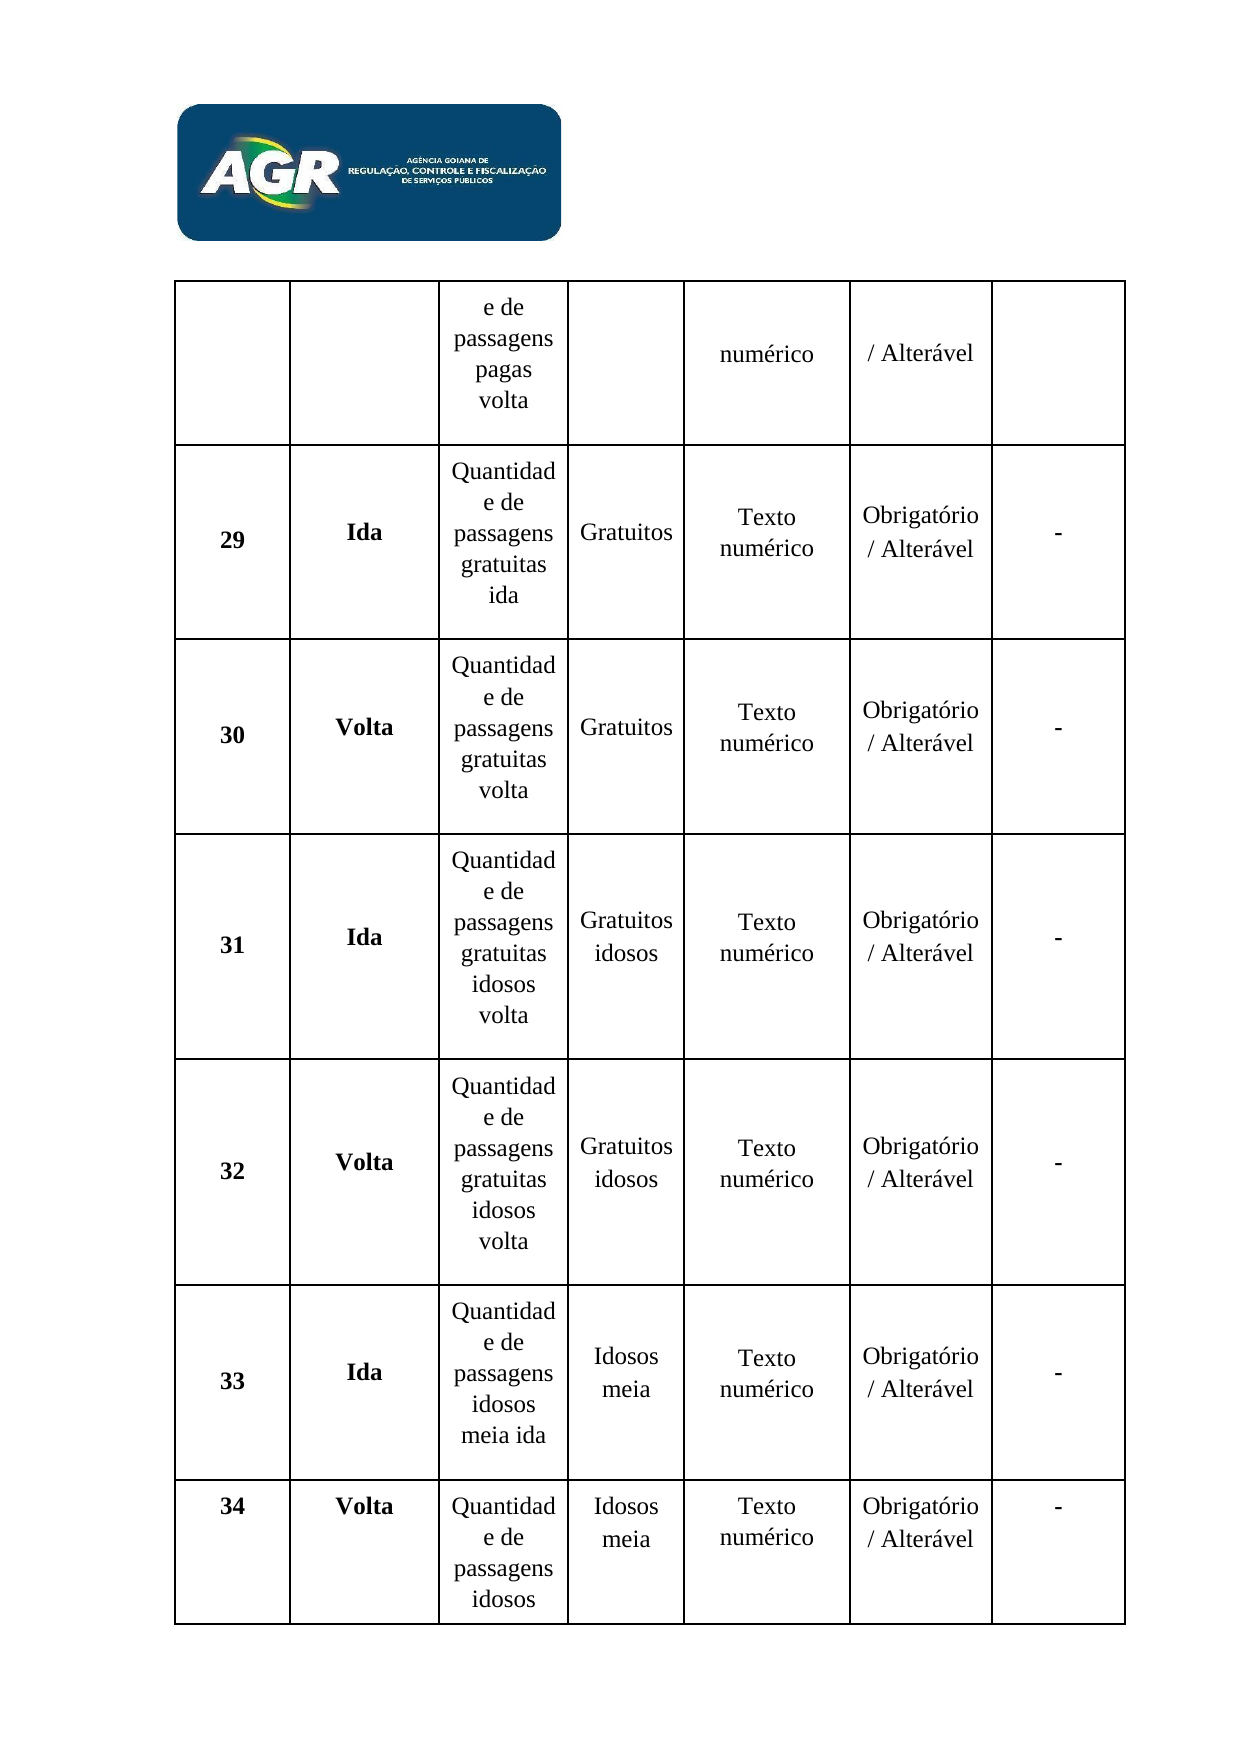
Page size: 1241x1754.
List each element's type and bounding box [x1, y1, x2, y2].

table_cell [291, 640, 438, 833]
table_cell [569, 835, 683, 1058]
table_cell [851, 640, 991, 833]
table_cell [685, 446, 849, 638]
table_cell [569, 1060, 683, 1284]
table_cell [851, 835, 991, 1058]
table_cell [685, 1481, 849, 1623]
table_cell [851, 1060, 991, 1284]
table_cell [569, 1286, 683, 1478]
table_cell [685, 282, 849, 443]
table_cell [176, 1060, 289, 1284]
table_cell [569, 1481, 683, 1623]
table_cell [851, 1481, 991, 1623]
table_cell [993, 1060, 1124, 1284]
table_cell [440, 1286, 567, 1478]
picture [177, 104, 562, 241]
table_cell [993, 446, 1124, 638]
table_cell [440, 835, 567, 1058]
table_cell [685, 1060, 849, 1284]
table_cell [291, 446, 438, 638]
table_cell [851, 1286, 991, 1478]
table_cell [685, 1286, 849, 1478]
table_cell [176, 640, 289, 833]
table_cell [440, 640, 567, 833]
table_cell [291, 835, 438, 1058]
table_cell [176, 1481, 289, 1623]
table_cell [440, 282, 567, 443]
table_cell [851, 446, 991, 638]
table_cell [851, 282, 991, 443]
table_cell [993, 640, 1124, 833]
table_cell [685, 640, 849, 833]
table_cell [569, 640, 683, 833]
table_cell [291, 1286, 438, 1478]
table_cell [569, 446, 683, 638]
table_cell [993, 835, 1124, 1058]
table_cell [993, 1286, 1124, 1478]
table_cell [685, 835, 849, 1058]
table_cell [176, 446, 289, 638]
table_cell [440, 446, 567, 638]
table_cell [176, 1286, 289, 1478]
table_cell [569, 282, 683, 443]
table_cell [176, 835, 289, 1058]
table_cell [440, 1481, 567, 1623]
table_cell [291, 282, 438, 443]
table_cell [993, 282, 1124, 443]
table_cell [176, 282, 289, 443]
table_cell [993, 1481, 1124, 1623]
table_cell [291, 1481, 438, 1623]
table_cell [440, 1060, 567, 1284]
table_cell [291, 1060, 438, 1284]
